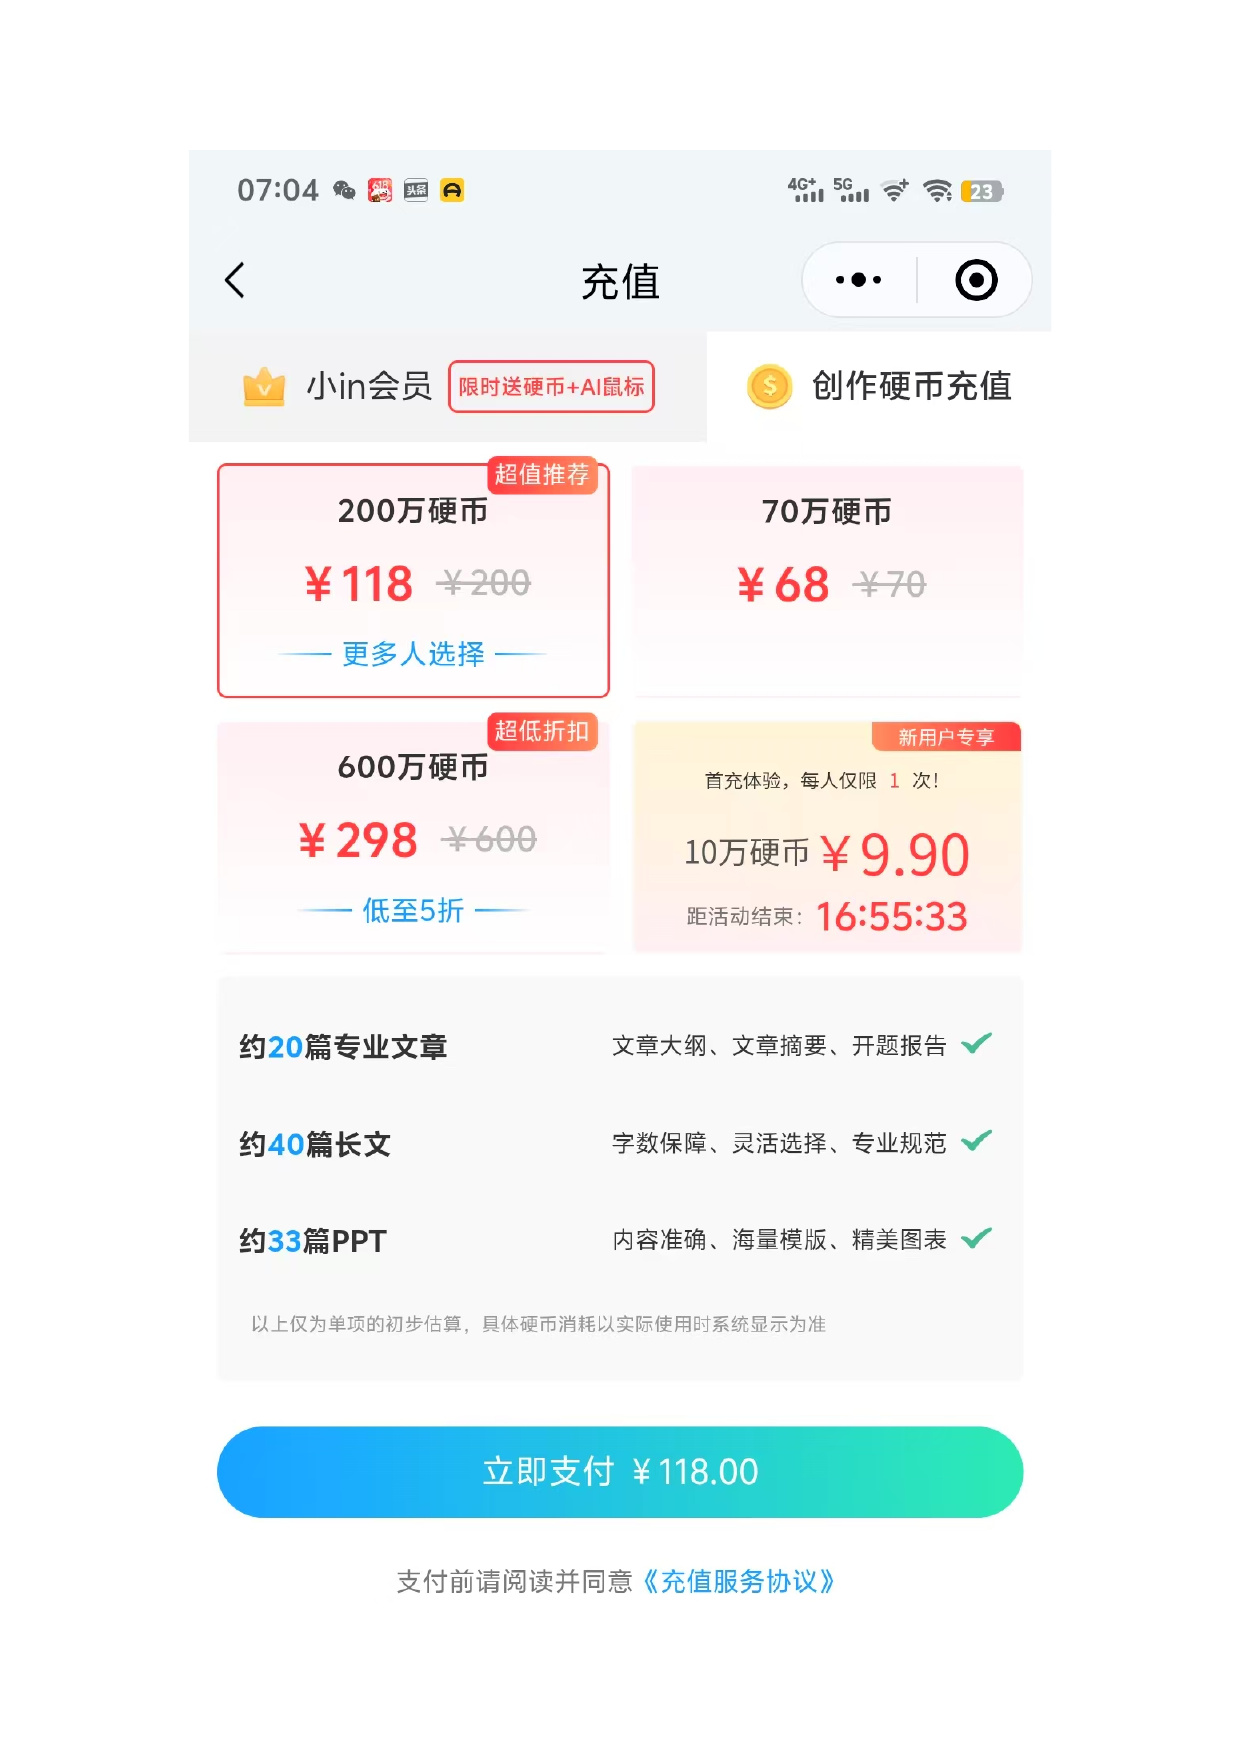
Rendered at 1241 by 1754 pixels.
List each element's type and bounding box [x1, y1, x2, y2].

picture [188, 150, 1052, 1604]
